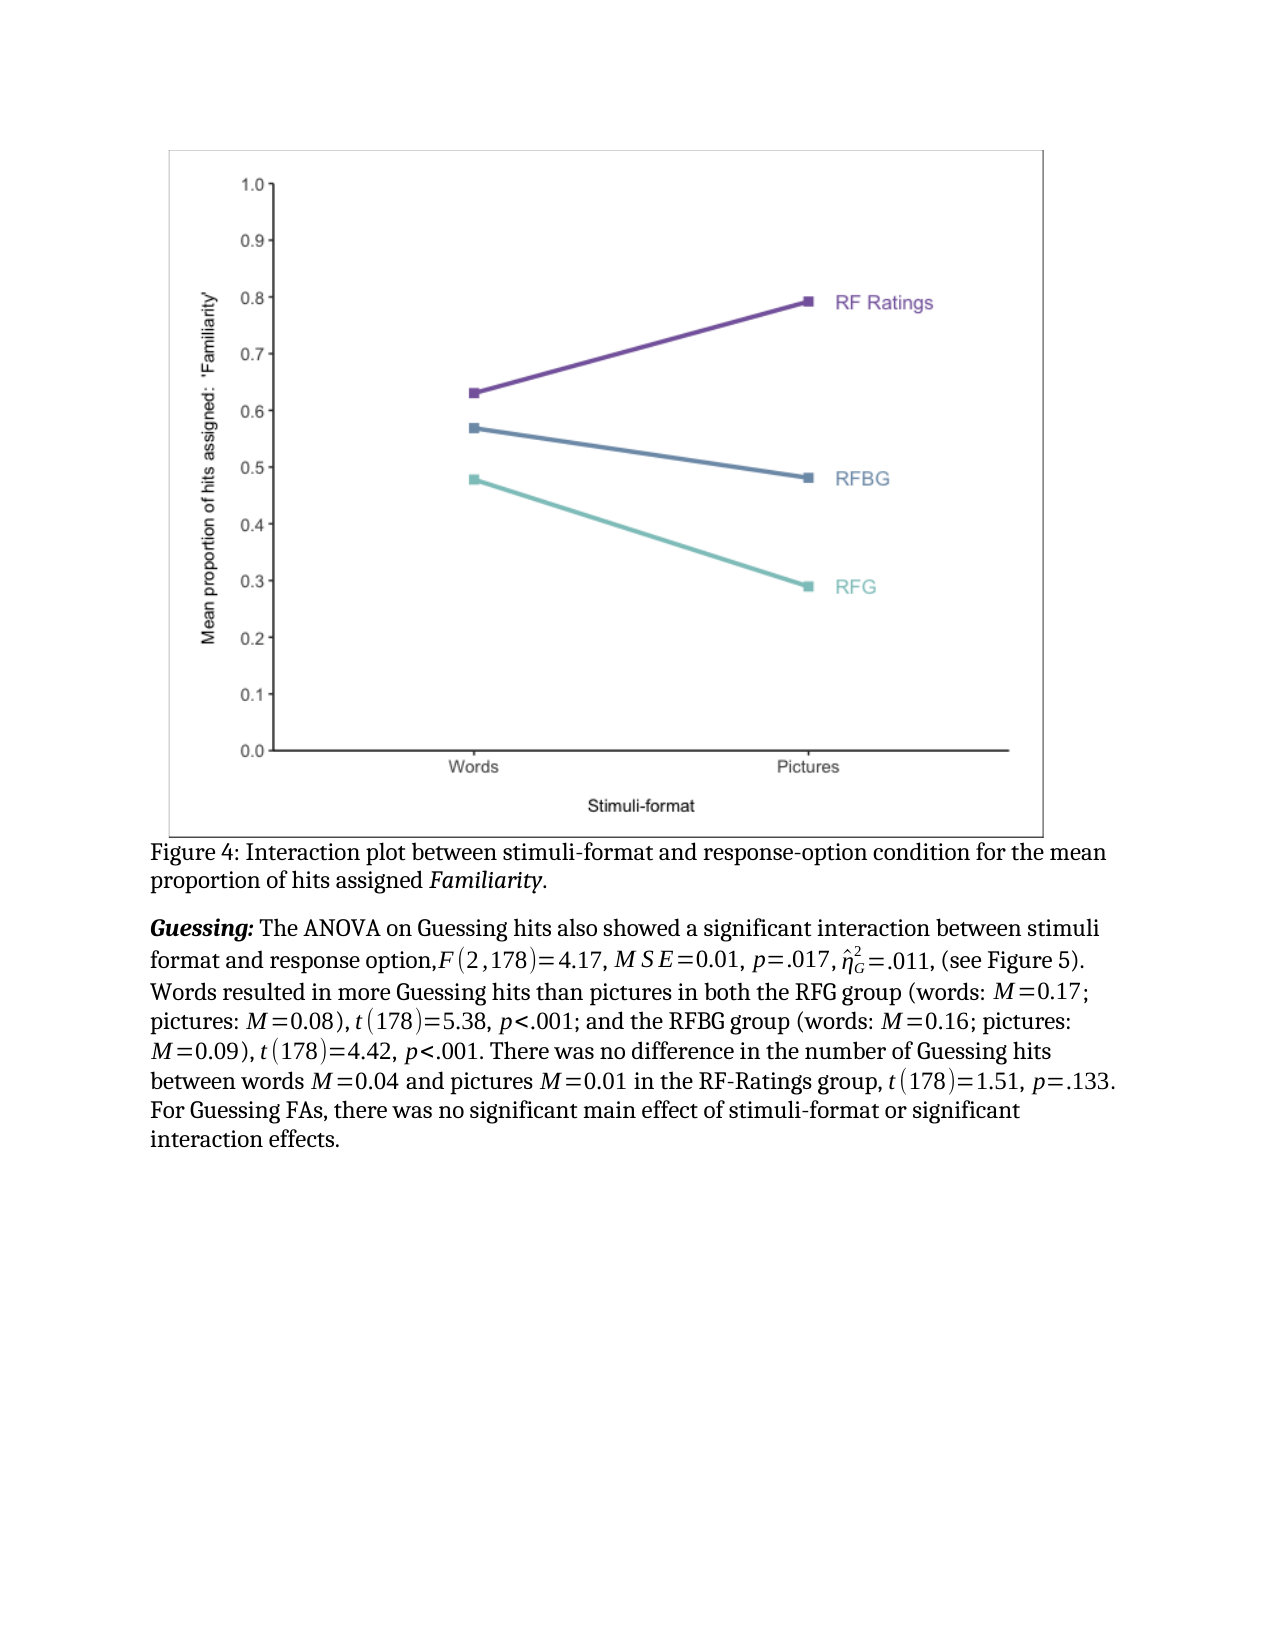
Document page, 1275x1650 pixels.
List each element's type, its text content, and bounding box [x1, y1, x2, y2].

picture [168, 150, 1044, 838]
text Guessing: The ANOVA on Guessing hits also showed a significant interaction between stimuli format and response option,, , , , (see Figure 5). Words resulted in more Guessing hits than pictures in both the RFG group (words: ; pictures: ), , ; and the RFBG group (words: ; pictures: ), , . There was no difference in the number of Guessing hits between words and pictures in the RF-Ratings group, , . For Guessing FAs, there was no significant main effect of stimuli-format or significant interaction effects. [150, 914, 1125, 1154]
